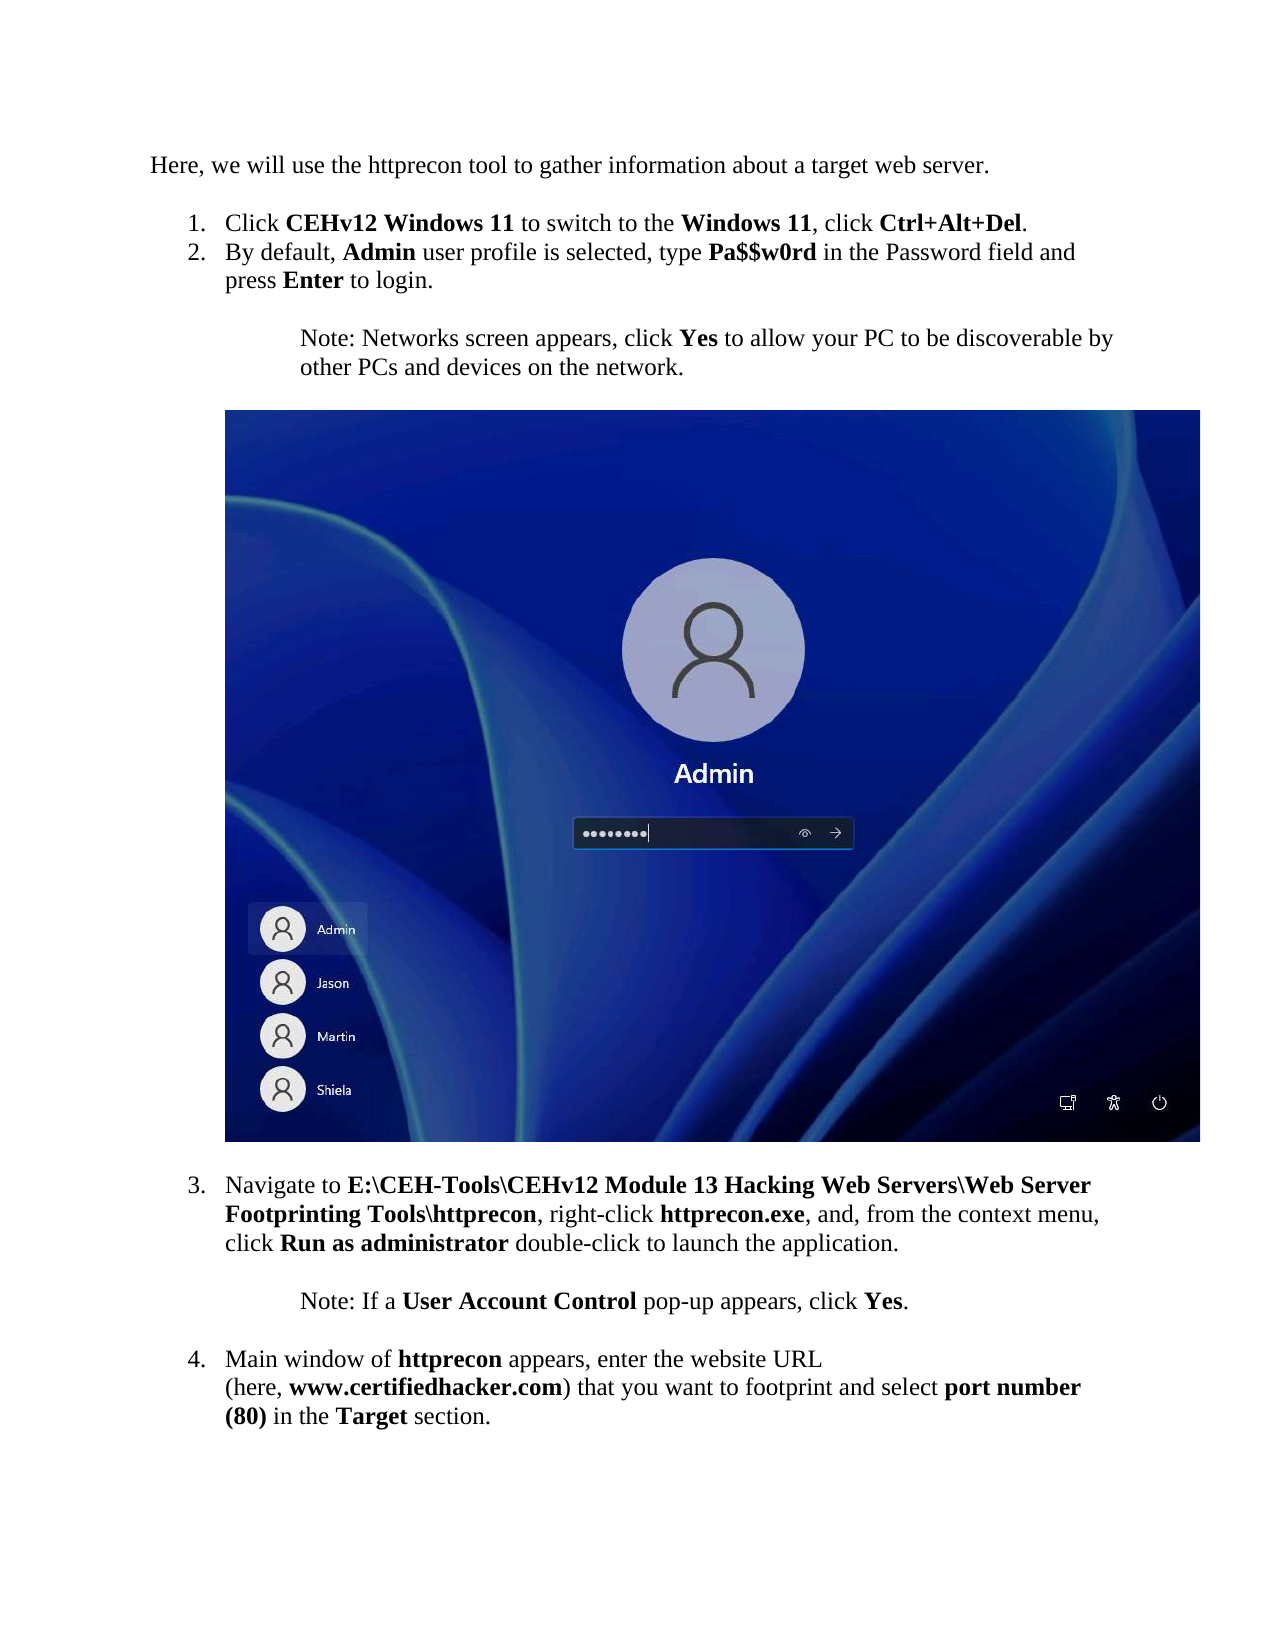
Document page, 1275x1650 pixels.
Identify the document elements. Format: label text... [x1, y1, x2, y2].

text Note: Networks screen appears, click Yes to allow your PC to be discoverable by other PCs and devices on the network. [300, 323, 1125, 381]
text Here, we will use the httprecon tool to gather information about a target web server. [150, 150, 1125, 179]
text Note: If a User Account Control pop-up appears, click Yes. [300, 1286, 1125, 1314]
list By default, Admin user profile is selected, type Pa$$w0rd in the Password field and press Enter to login. [187, 237, 1125, 294]
list Main window of httprecon appears, enter the website URL (here, www.certifiedhacker.com) that you want to footprint and select port number (80) in the Target section. [187, 1344, 1125, 1430]
list Navigate to E:\CEH-Tools\CEHv12 Module 13 Hacking Web Servers\Web Server Footprinting Tools\httprecon, right-click httprecon.exe, and, from the context menu, click Run as administrator double-click to launch the application. [187, 1170, 1125, 1257]
picture [225, 410, 1200, 1142]
list Click CEHv12 Windows 11 to switch to the Windows 11, click Ctrl+Alt+Del. [187, 208, 1125, 237]
